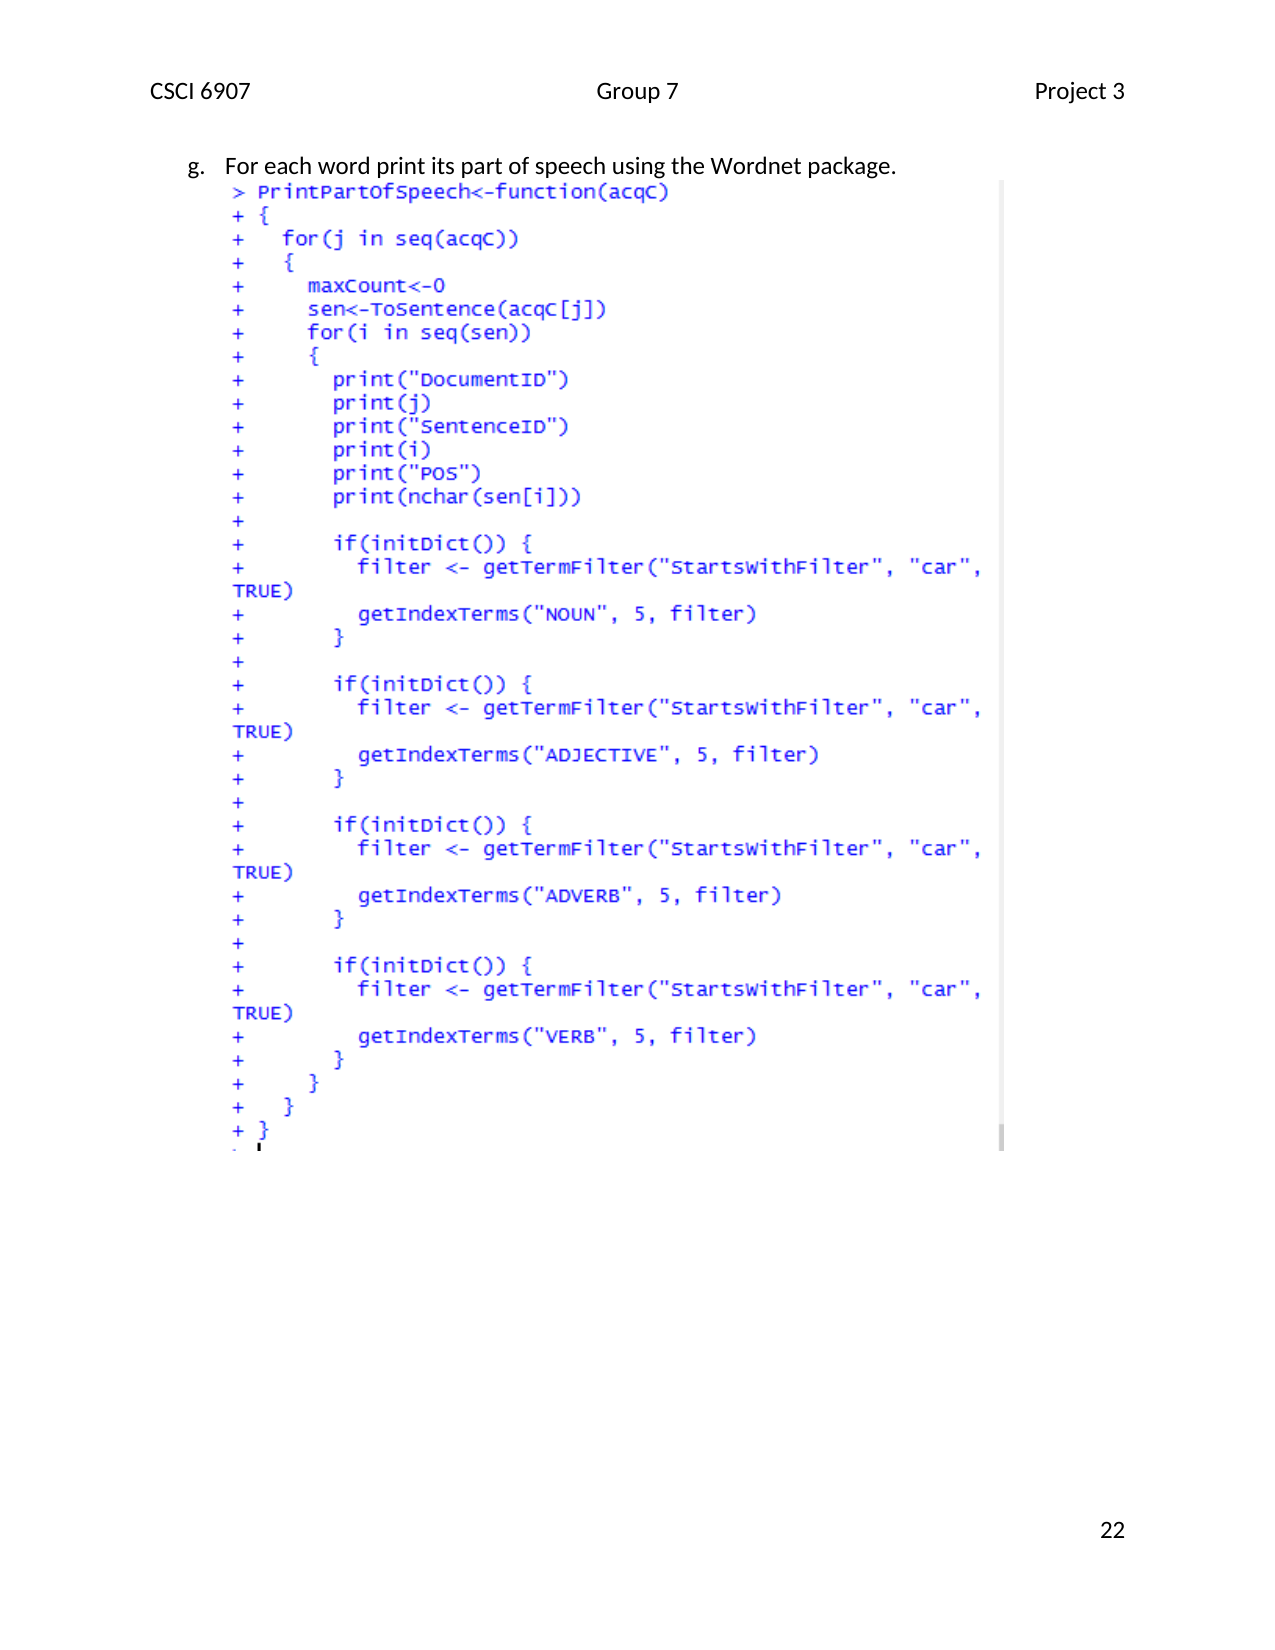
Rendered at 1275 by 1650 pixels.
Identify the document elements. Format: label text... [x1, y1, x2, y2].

list For each word print its part of speech using the Wordnet package. [187, 150, 1125, 181]
picture [225, 180, 1004, 1151]
